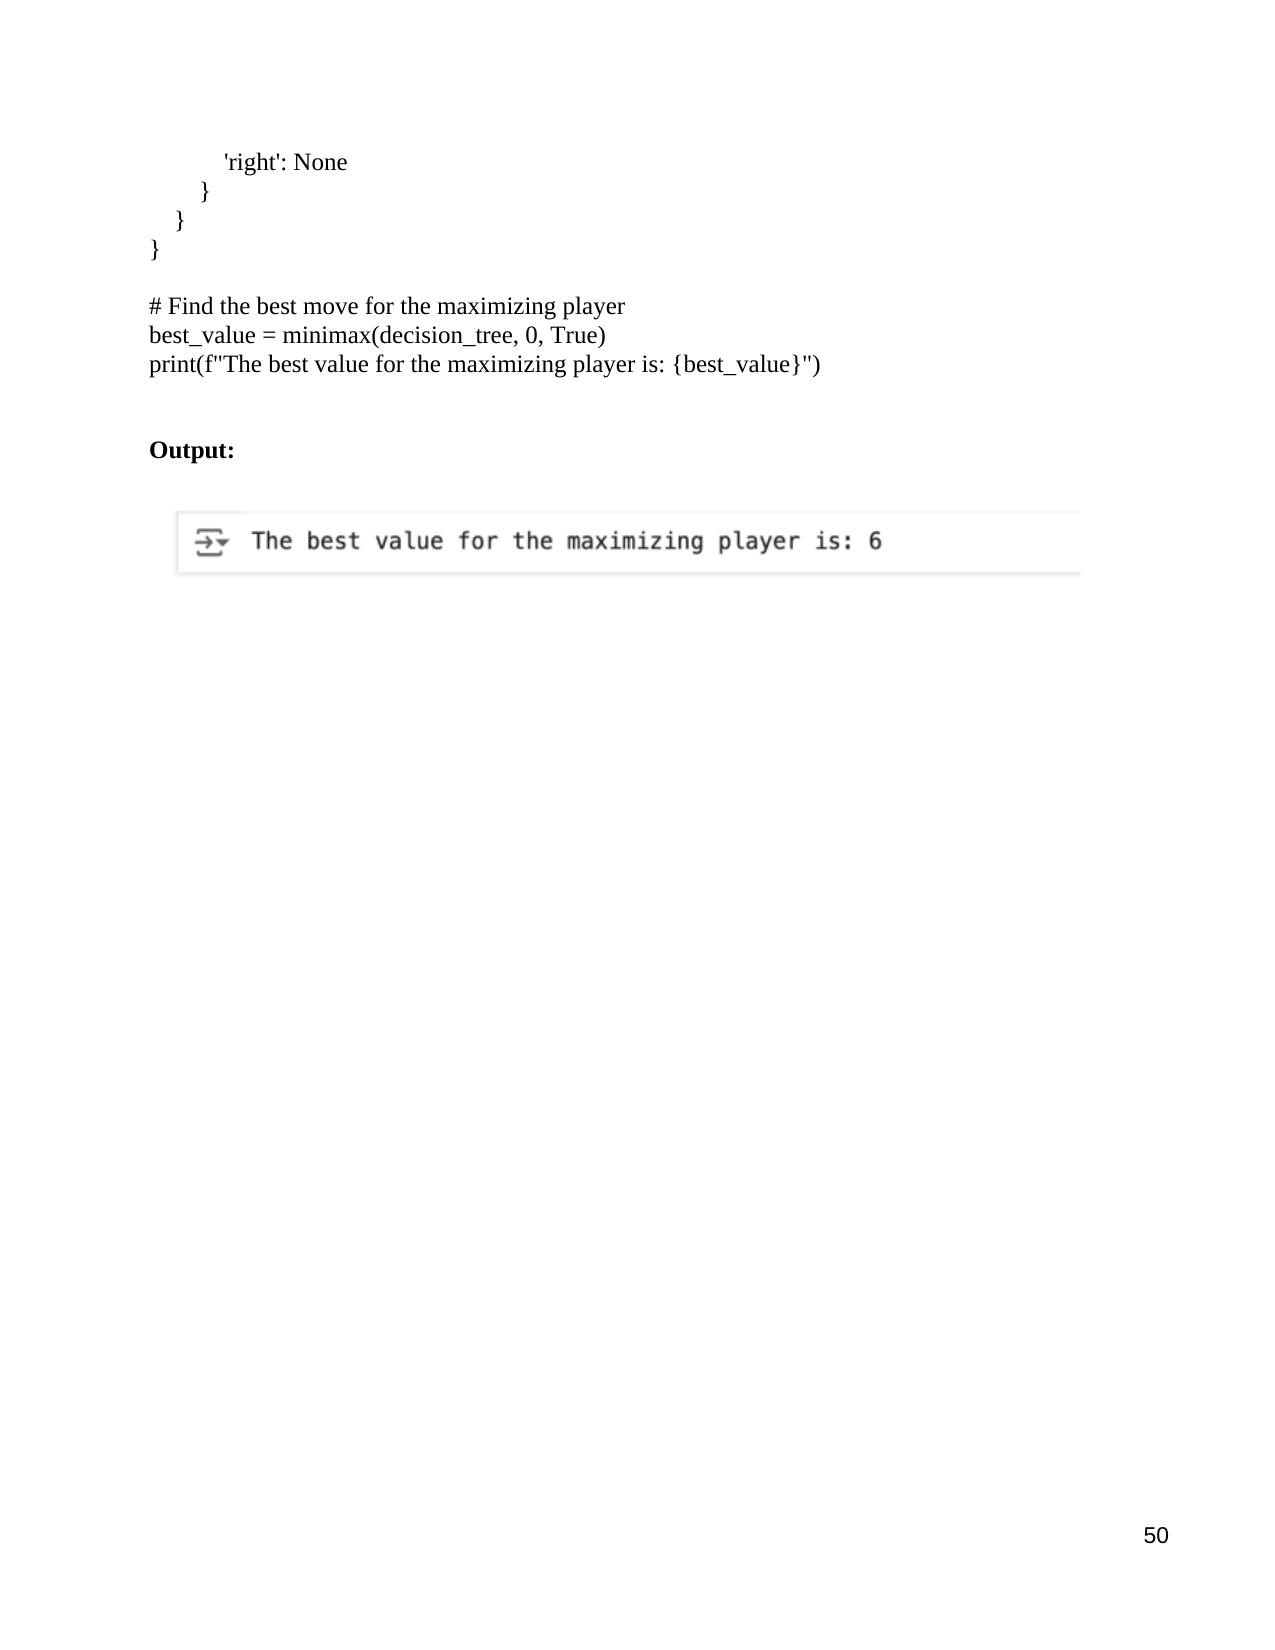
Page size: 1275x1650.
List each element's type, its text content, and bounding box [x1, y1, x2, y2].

text } [149, 234, 1169, 262]
text 'right': None [149, 147, 1169, 176]
text Output: [149, 435, 1169, 464]
text best_value = minimax(decision_tree, 0, True) [149, 320, 1169, 349]
text } [149, 205, 1169, 234]
text # Find the best move for the maximizing player [149, 291, 1169, 320]
text print(f"The best value for the maximizing player is: {best_value}") [149, 349, 1169, 377]
text } [149, 176, 1169, 205]
picture [148, 492, 1169, 626]
